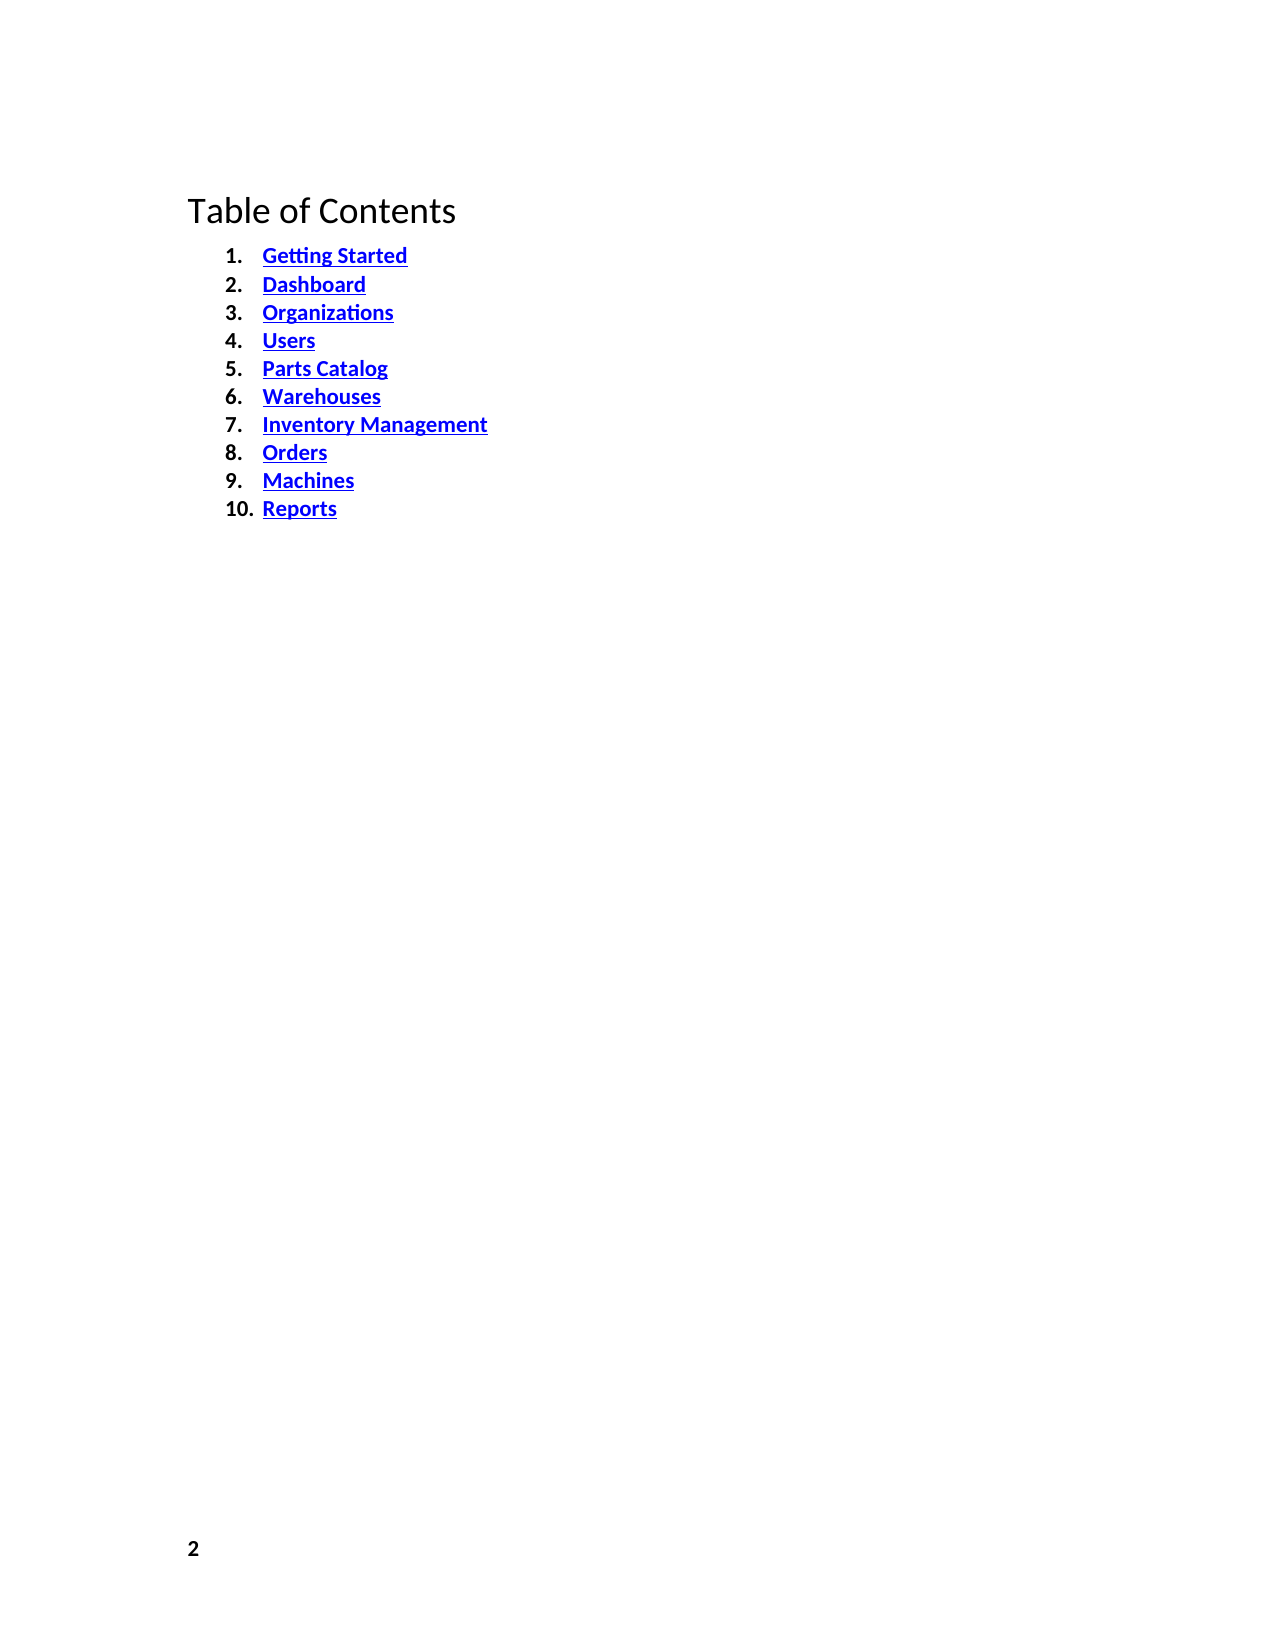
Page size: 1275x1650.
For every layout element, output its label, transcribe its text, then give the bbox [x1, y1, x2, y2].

list Machines [225, 466, 1087, 494]
list Getting Started [225, 242, 1087, 270]
list Parts Catalog [225, 354, 1087, 382]
subtitle Table of Contents [187, 187, 1087, 233]
list Inventory Management [225, 410, 1087, 438]
list Dashboard [225, 270, 1087, 298]
list Organizations [225, 298, 1087, 326]
list Orders [225, 438, 1087, 466]
list Warehouses [225, 382, 1087, 410]
list Users [225, 326, 1087, 354]
list Reports [225, 494, 1087, 522]
